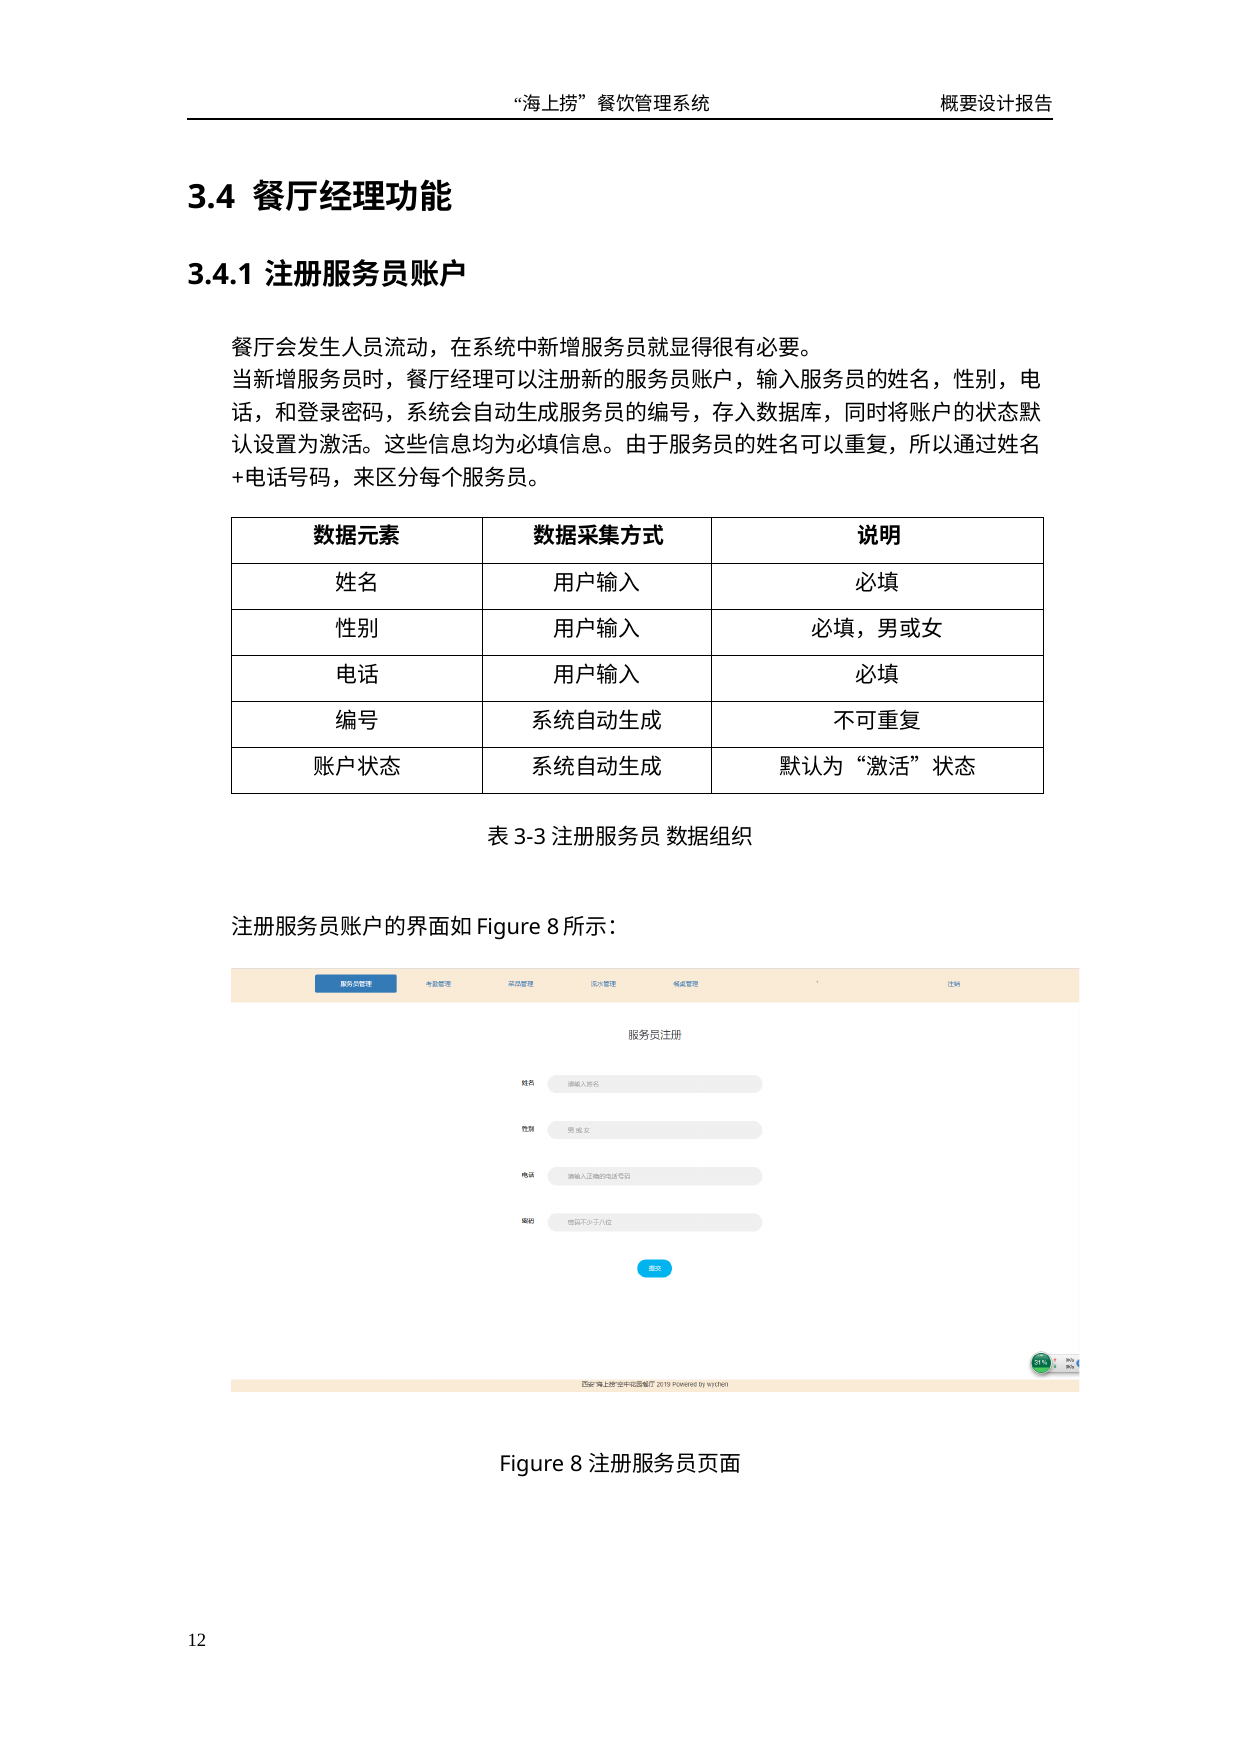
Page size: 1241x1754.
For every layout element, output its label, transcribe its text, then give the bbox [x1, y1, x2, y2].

text 当新增服务员时，餐厅经理可以注册新的服务员账户，输入服务员的姓名，性别，电话，和登录密码，系统会自动生成服务员的编号，存入数据库，同时将账户的状态默认设置为激活。这些信息均为必填信息。由于服务员的姓名可以重复，所以通过姓名+电话号码，来区分每个服务员。 [231, 362, 1053, 492]
table_cell 用户输入 [483, 610, 711, 655]
table_cell 电话 [232, 656, 482, 701]
text 注册服务员账户的界面如Figure 8所示： [187, 908, 1053, 941]
table_cell 账户状态 [232, 748, 482, 793]
table_cell 性别 [232, 610, 482, 655]
text Figure 8 注册服务员页面 [187, 1446, 1053, 1478]
table_cell 必填 [712, 656, 1043, 701]
table_header 数据元素 [232, 518, 482, 563]
table_cell 默认为“激活”状态 [712, 748, 1043, 793]
table_header 说明 [712, 518, 1043, 563]
subtitle 餐厅经理功能 [187, 162, 1053, 227]
table_cell 必填 [712, 564, 1043, 609]
table_cell 系统自动生成 [483, 748, 711, 793]
table_cell 系统自动生成 [483, 702, 711, 747]
table_cell 必填，男或女 [712, 610, 1043, 655]
text 表 3-3 注册服务员 数据组织 [187, 819, 1053, 851]
text 餐厅会发生人员流动，在系统中新增服务员就显得很有必要。 [231, 329, 1053, 362]
subtitle 注册服务员账户 [187, 239, 1053, 304]
table_cell 姓名 [232, 564, 482, 609]
table_cell 不可重复 [712, 702, 1043, 747]
table_header 数据采集方式 [483, 518, 711, 563]
picture [231, 966, 1080, 1392]
table_cell 编号 [232, 702, 482, 747]
table_cell 用户输入 [483, 564, 711, 609]
table_cell 用户输入 [483, 656, 711, 701]
